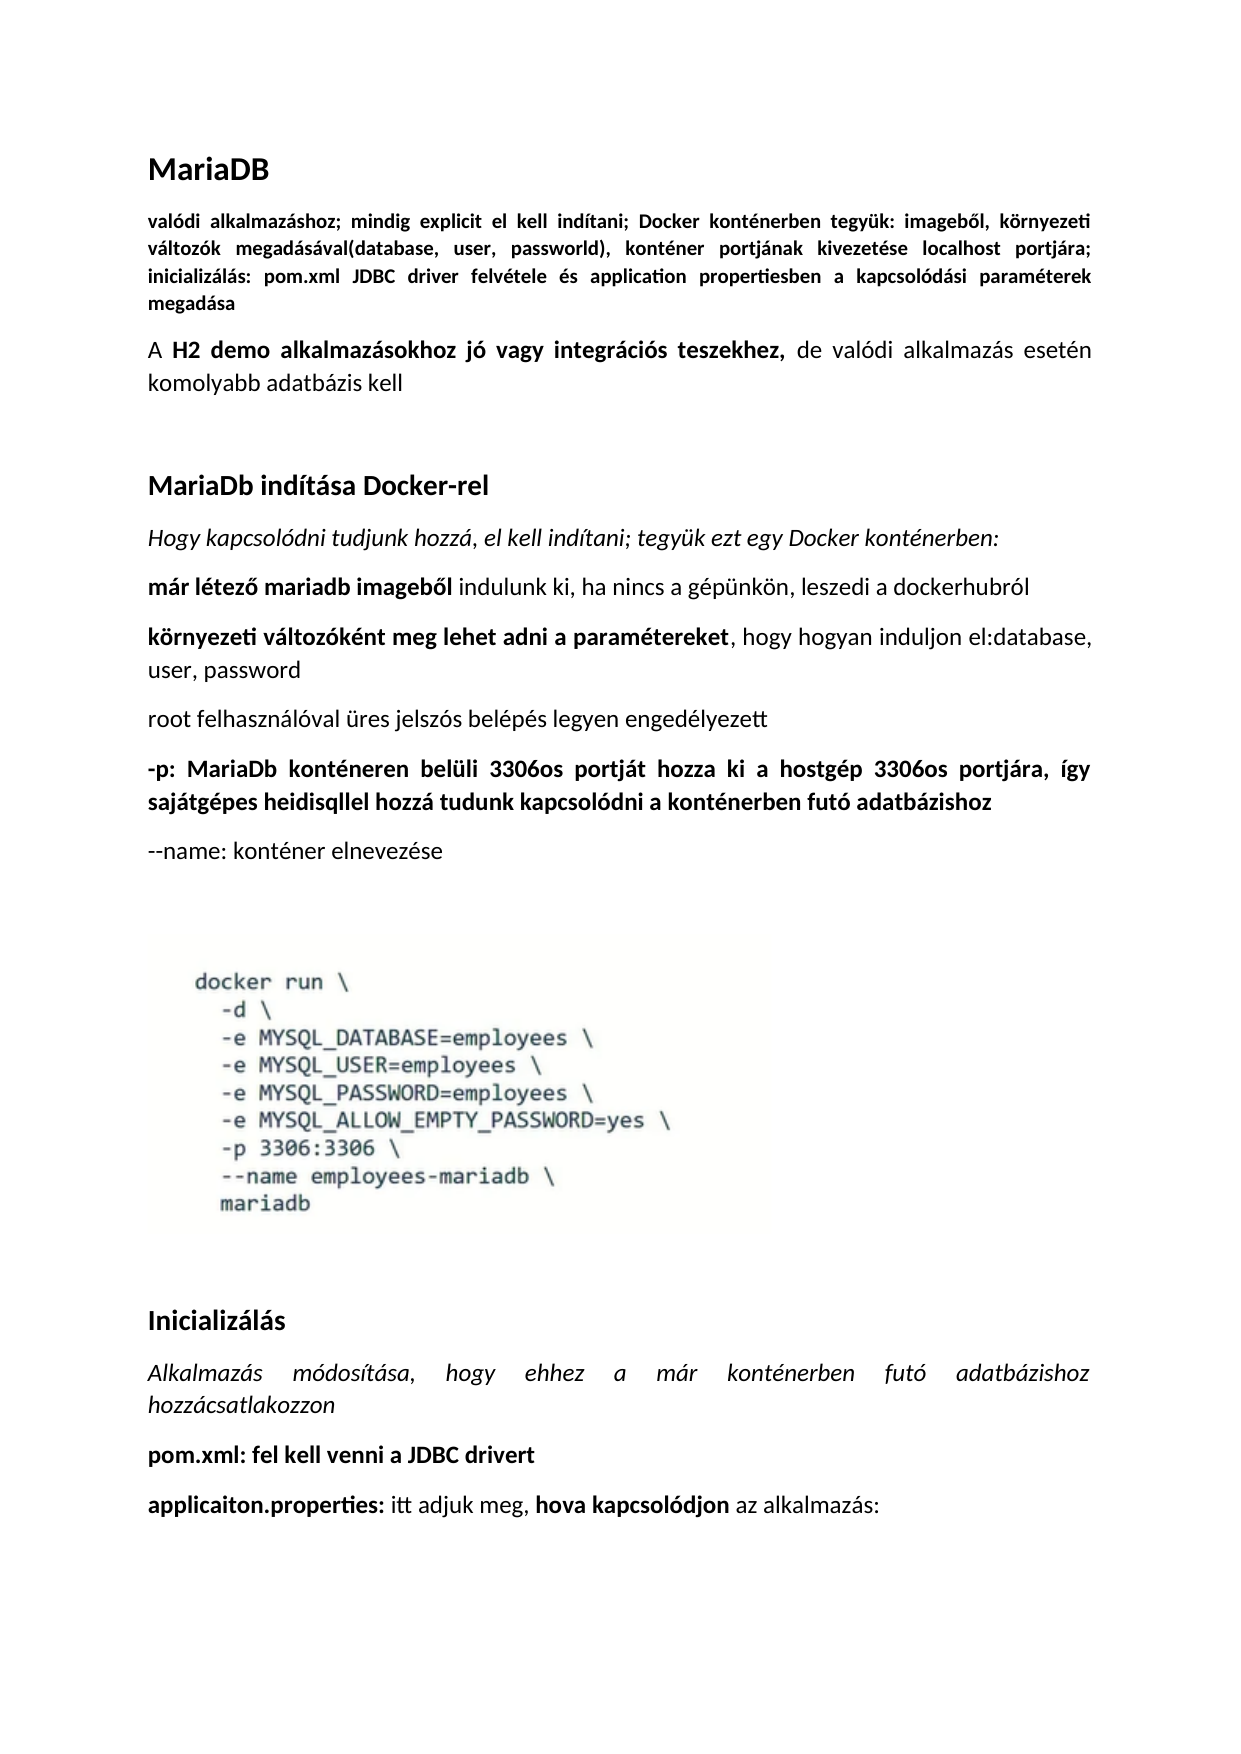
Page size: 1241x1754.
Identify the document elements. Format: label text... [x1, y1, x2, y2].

text pom.xml: fel kell venni a JDBC drivert [148, 1439, 1093, 1470]
picture [147, 934, 772, 1234]
text valódi alkalmazáshoz; mindig explicit el kell indítani; Docker konténerben tegyük: imageből, környezeti változók megadásával(database, user, passworld), konténer portjának kivezetése localhost portjára; inicializálás: pom.xml JDBC driver felvétele és application propertiesben a kapcsolódási paraméterek megadása [148, 208, 1093, 316]
text környezeti változóként meg lehet adni a paramétereket, hogy hogyan induljon el:database, user, password [148, 621, 1093, 684]
text A H2 demo alkalmazásokhoz jó vagy integrációs teszekhez, de valódi alkalmazás esetén komolyabb adatbázis kell [148, 334, 1093, 398]
text -p: MariaDb konténeren belüli 3306os portját hozza ki a hostgép 3306os portjára, így sajátgépes heidisqllel hozzá tudunk kapcsolódni a konténerben futó adatbázishoz [148, 753, 1093, 816]
text --name: konténer elnevezése [148, 835, 1093, 866]
text Alkalmazás módosítása, hogy ehhez a már konténerben futó adatbázishoz hozzácsatlakozzon [148, 1357, 1093, 1420]
text root felhasználóval üres jelszós belépés legyen engedélyezett [148, 703, 1093, 734]
text már létező mariadb imageből indulunk ki, ha nincs a gépünkön, leszedi a dockerhubról [148, 571, 1093, 602]
text Inicializálás [148, 1302, 1093, 1337]
text MariaDB [148, 148, 1093, 188]
text applicaiton.properties: itt adjuk meg, hova kapcsolódjon az alkalmazás: [148, 1489, 1093, 1519]
text MariaDb indítása Docker-rel [148, 467, 1093, 502]
text Hogy kapcsolódni tudjunk hozzá, el kell indítani; tegyük ezt egy Docker konténerben: [148, 522, 1093, 552]
